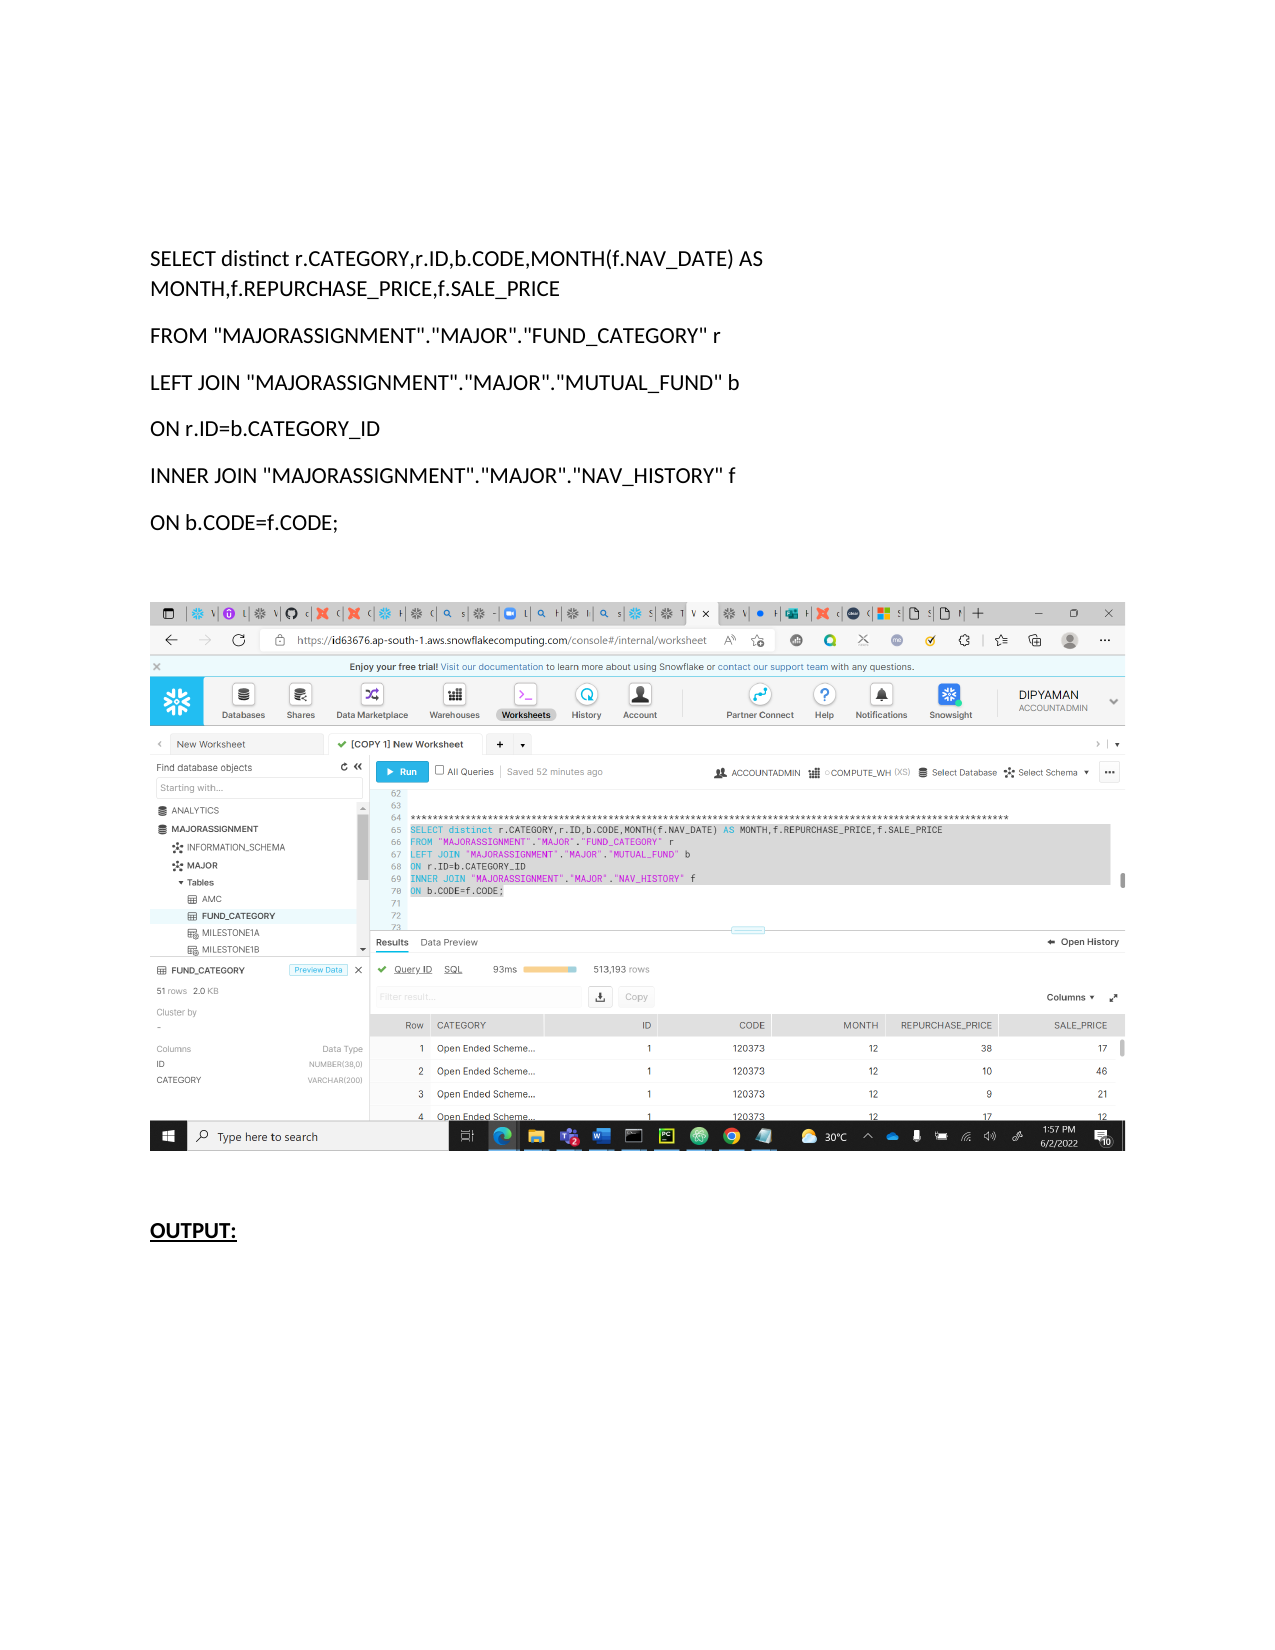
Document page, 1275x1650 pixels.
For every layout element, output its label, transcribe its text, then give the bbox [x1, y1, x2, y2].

picture [150, 602, 1125, 1151]
text FROM "MAJORASSIGNMENT"."MAJOR"."FUND_CATEGORY" r [150, 321, 1125, 349]
text OUTPUT: [150, 1216, 1125, 1244]
text INNER JOIN "MAJORASSIGNMENT"."MAJOR"."NAV_HISTORY" f [150, 461, 1125, 489]
text LEFT JOIN "MAJORASSIGNMENT"."MAJOR"."MUTUAL_FUND" b [150, 368, 1125, 396]
text ON b.CODE=f.CODE; [150, 508, 1125, 536]
text SELECT distinct r.CATEGORY,r.ID,b.CODE,MONTH(f.NAV_DATE) AS MONTH,f.REPURCHASE_PRICE,f.SALE_PRICE [150, 244, 1125, 302]
text ON r.ID=b.CATEGORY_ID [150, 414, 1125, 443]
